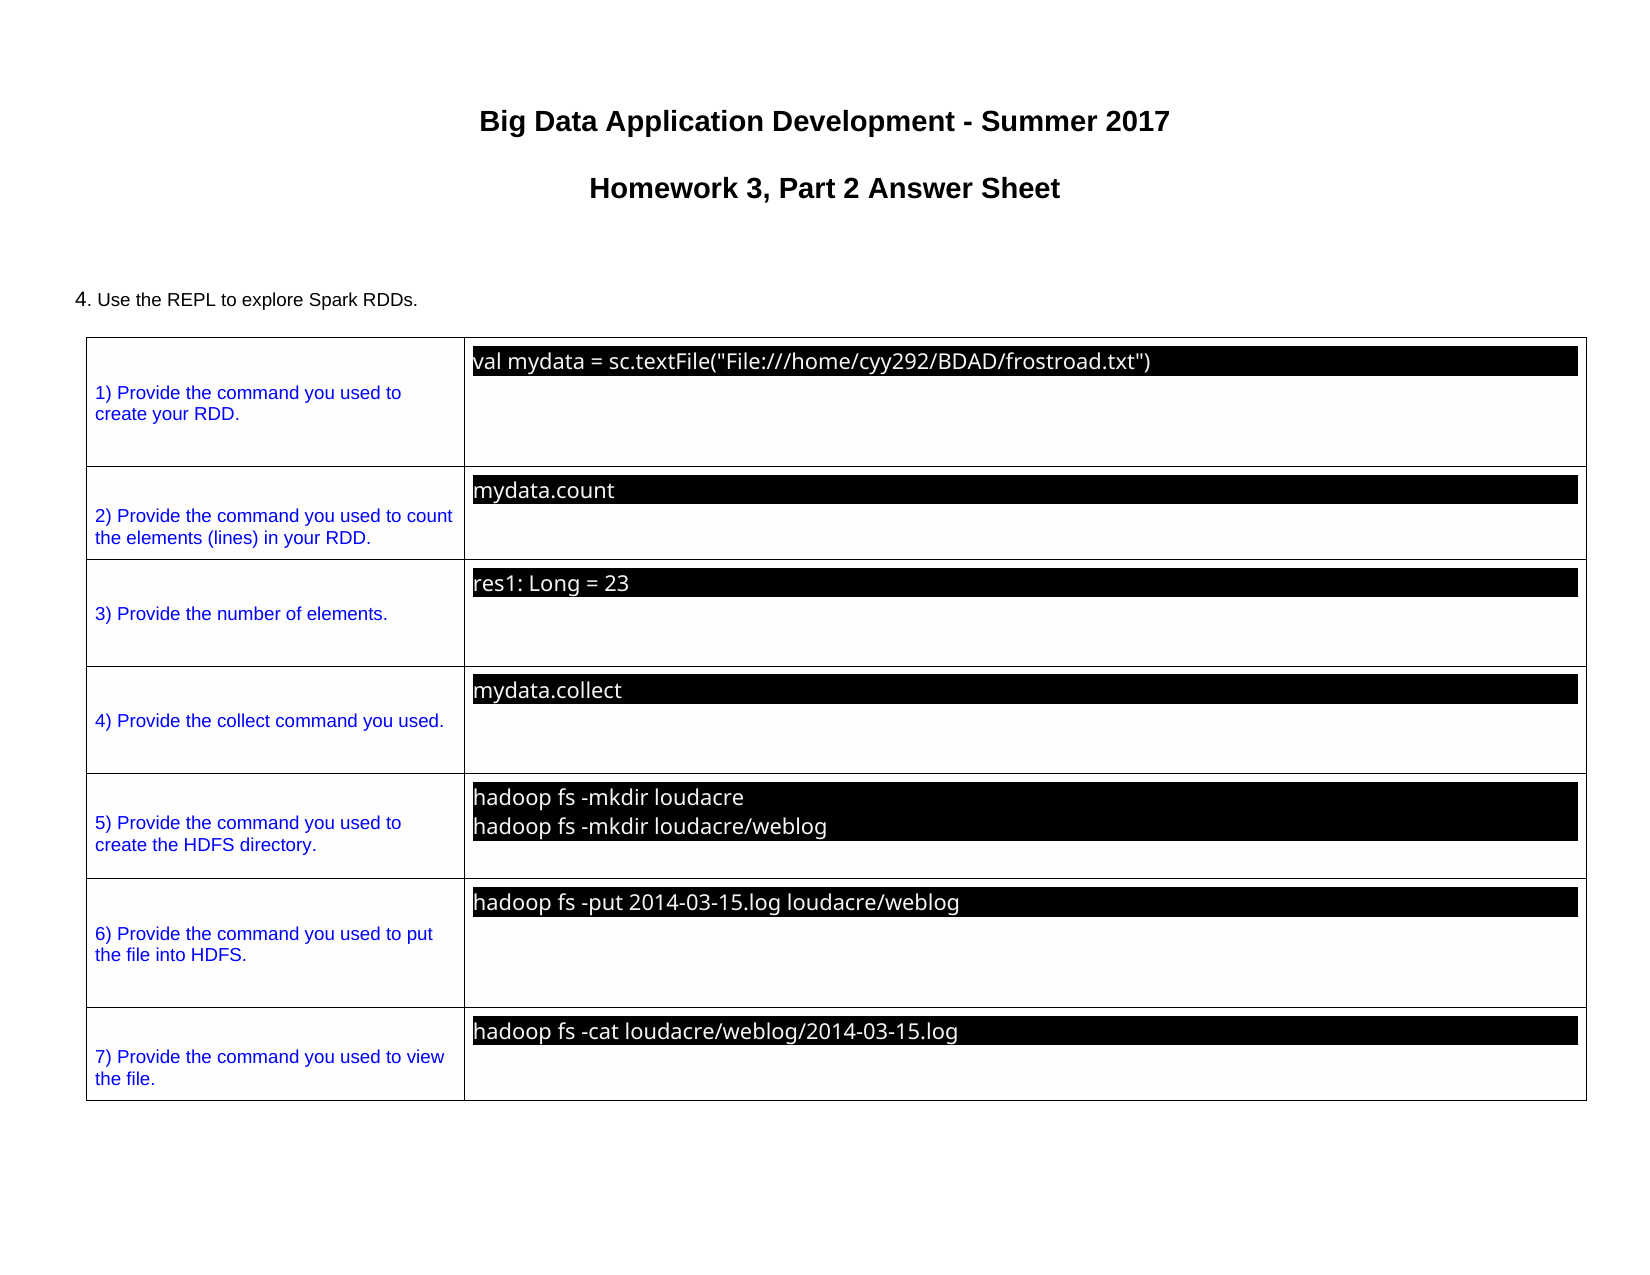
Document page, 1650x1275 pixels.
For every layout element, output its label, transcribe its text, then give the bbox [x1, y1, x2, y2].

table_cell 5) Provide the command you used to create the HDFS directory. [87, 774, 464, 878]
table_cell 6) Provide the command you used to put the file into HDFS. [87, 879, 464, 1007]
table_cell hadoop fs -mkdir loudacre hadoop fs -mkdir loudacre/weblog [465, 774, 1586, 878]
text 4. Use the REPL to explore Spark RDDs. [75, 287, 1575, 311]
table_cell res1: Long = 23 [465, 560, 1586, 666]
table_header 1) Provide the command you used to create your RDD. [87, 338, 464, 466]
table_cell 3) Provide the number of elements. [87, 560, 464, 666]
table_cell 2) Provide the command you used to count the elements (lines) in your RDD. [87, 467, 464, 559]
table_header val mydata = sc.textFile("File:///home/cyy292/BDAD/frostroad.txt") [465, 338, 1586, 466]
table_cell mydata.collect [465, 667, 1586, 773]
text Homework 3, Part 2 Answer Sheet [75, 171, 1575, 204]
text Big Data Application Development - Summer 2017 [75, 104, 1575, 137]
table_cell hadoop fs -put 2014-03-15.log loudacre/weblog [465, 879, 1586, 1007]
table_cell hadoop fs -cat loudacre/weblog/2014-03-15.log [465, 1008, 1586, 1100]
table_cell mydata.count [465, 467, 1586, 559]
table_cell 7) Provide the command you used to view the file. [87, 1008, 464, 1100]
table_cell 4) Provide the collect command you used. [87, 667, 464, 773]
